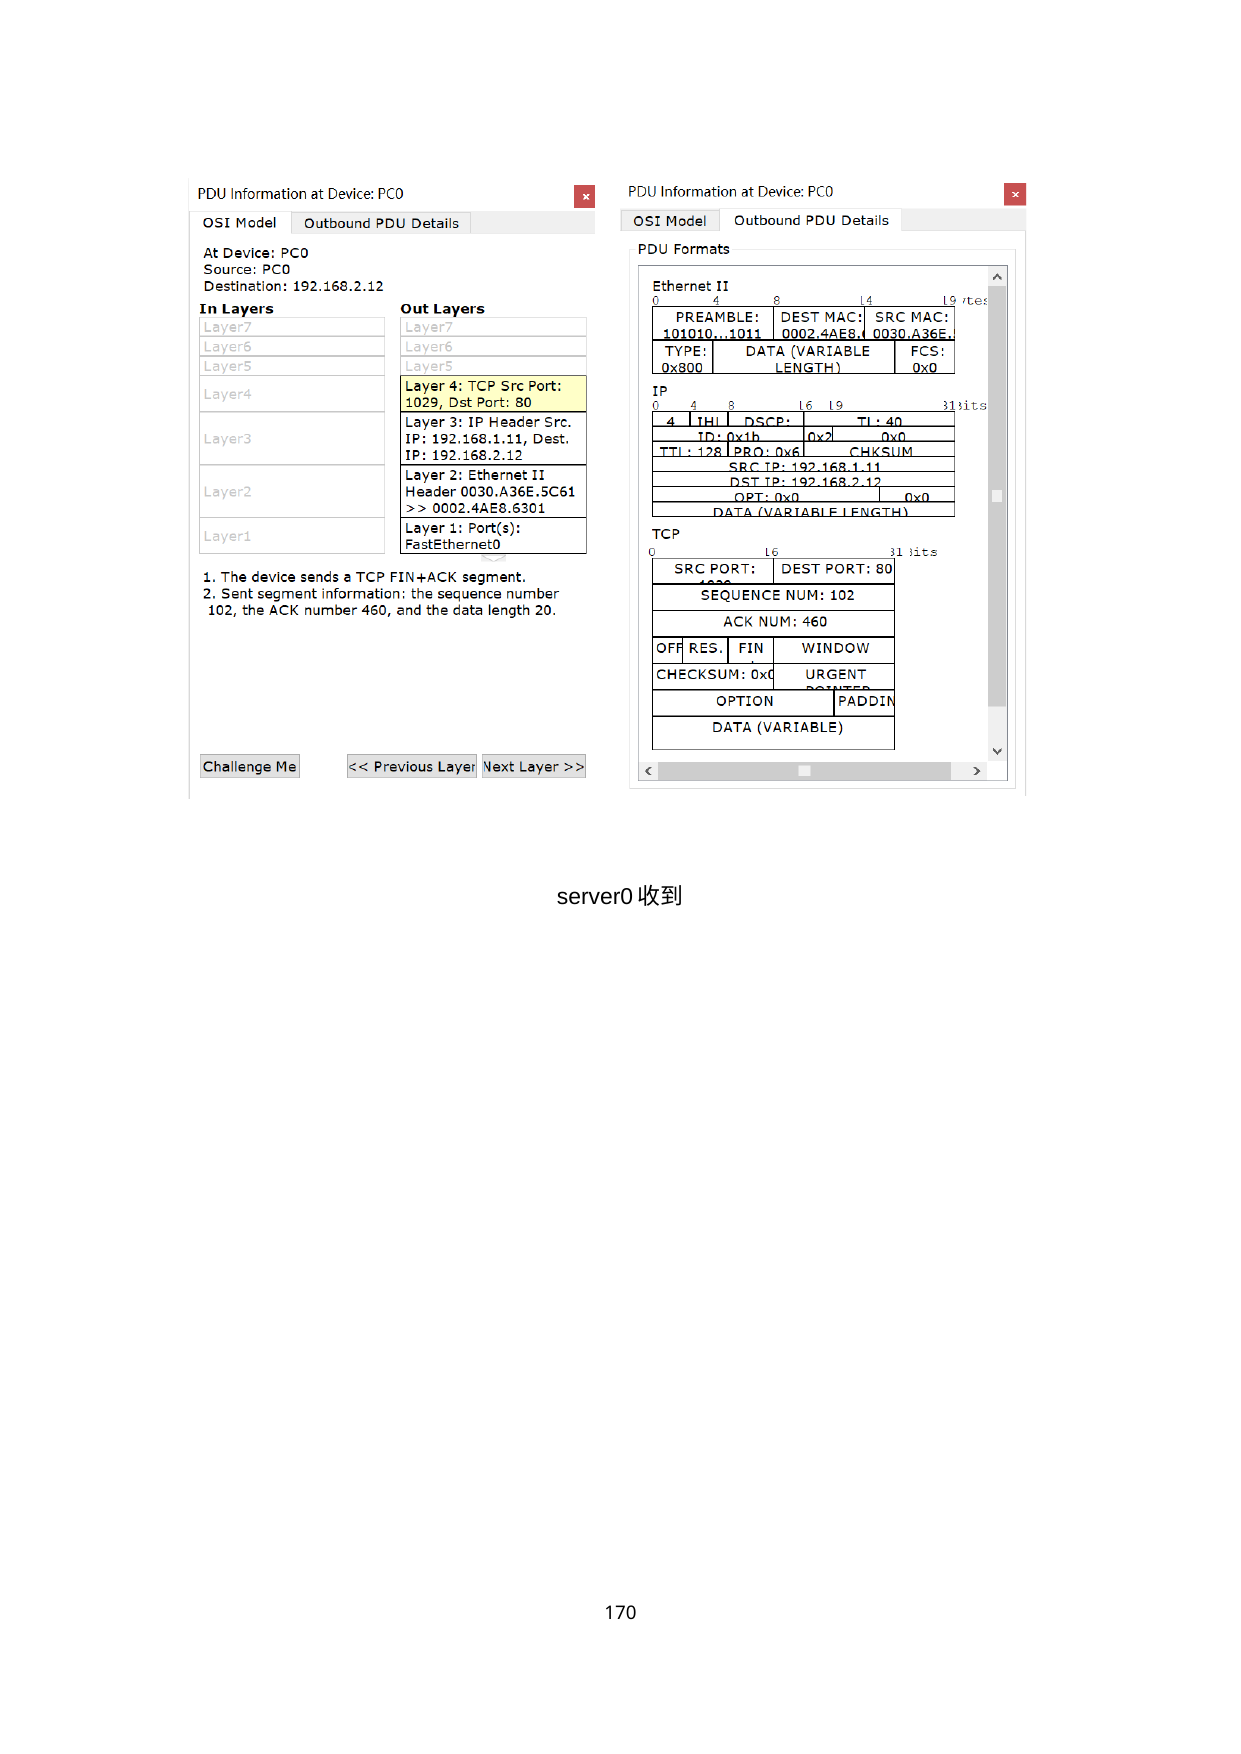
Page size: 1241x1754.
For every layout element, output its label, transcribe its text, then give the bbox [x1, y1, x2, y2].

picture [620, 178, 1027, 796]
picture [188, 178, 595, 799]
table_header [608, 160, 1039, 849]
text server0收到 [187, 862, 1053, 927]
table_header [176, 160, 607, 849]
